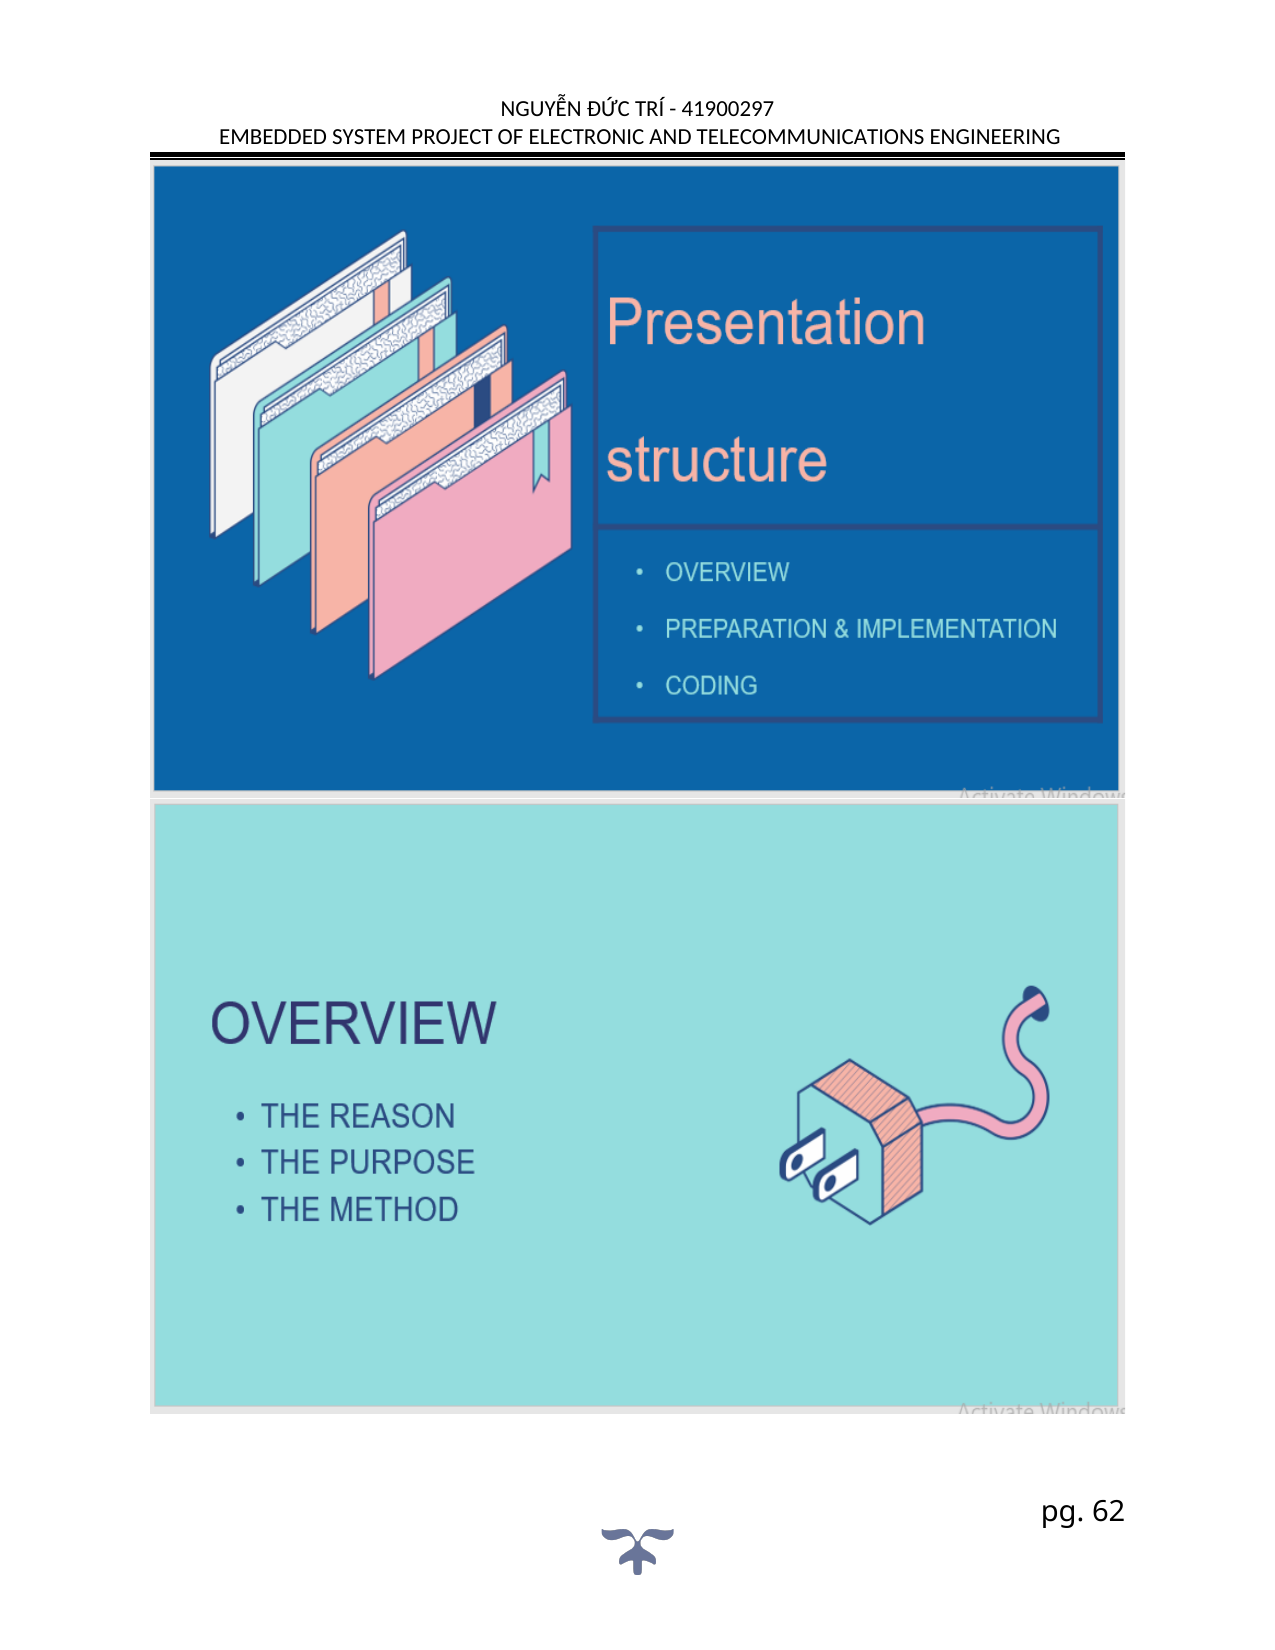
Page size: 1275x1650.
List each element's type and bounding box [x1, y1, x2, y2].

picture [150, 160, 1125, 798]
picture [150, 799, 1125, 1414]
